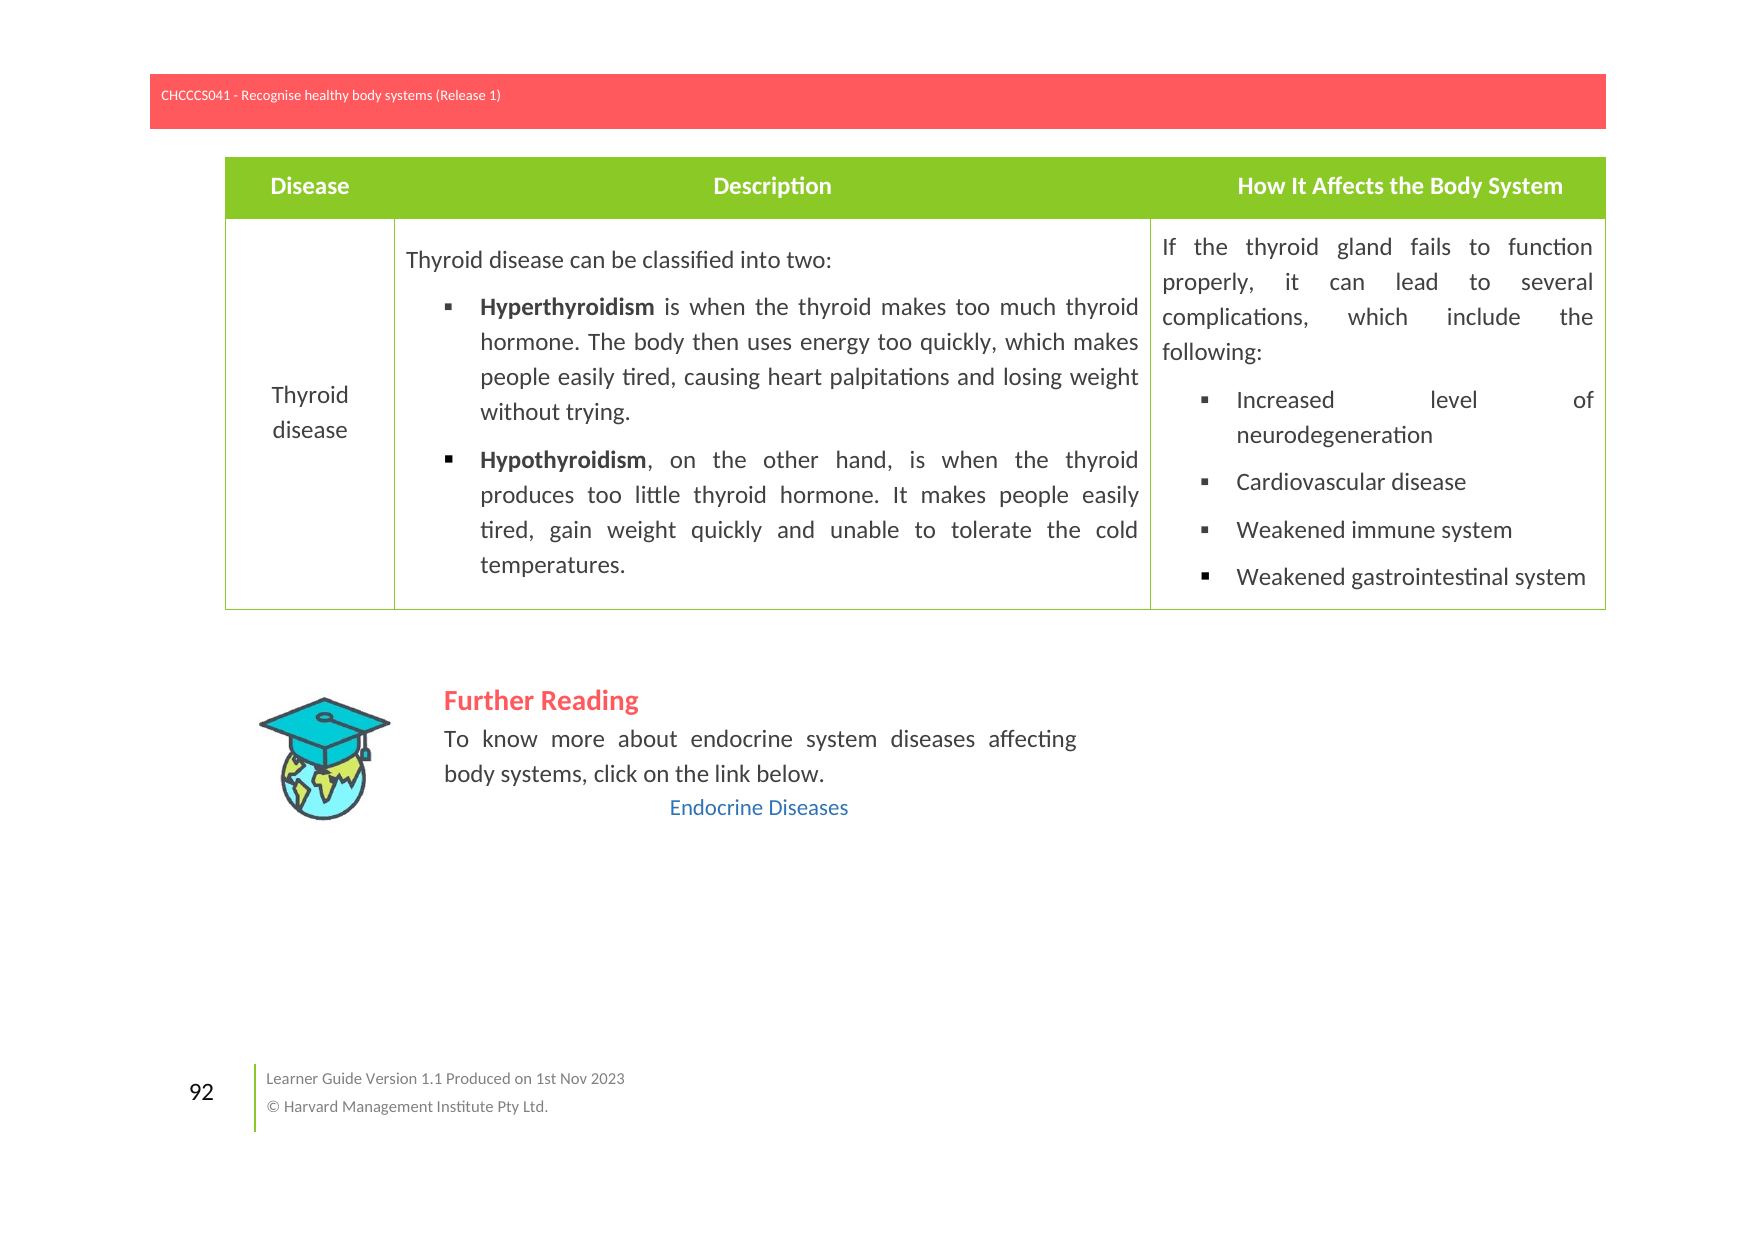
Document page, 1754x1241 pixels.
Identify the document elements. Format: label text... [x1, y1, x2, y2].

table_header Description [395, 158, 1150, 218]
picture [256, 682, 396, 830]
table_header How It Affects the Body System [1151, 158, 1605, 218]
table_cell If the thyroid gland fails to function properly, it can lead to several complications, which include the following: Increased level of neurodegeneration Cardiovascular disease Weakened immune system Weakened gastrointestinal system [1151, 219, 1605, 608]
table_cell Thyroid disease [226, 219, 394, 608]
table_header Disease [226, 158, 394, 218]
table_cell Thyroid disease can be classified into two: Hyperthyroidism is when the thyroid makes too much thyroid hormone. The body then uses energy too quickly, which makes people easily tired, causing heart palpitations and losing weight without trying. Hypothyroidism, on the other hand, is when the thyroid produces too little thyroid hormone. It makes people easily tired, gain weight quickly and unable to tolerate the cold temperatures. [395, 219, 1150, 608]
table_header Further Reading To know more about endocrine system diseases affecting body systems, click on the link below. Endocrine Diseases [429, 670, 1088, 846]
table_header [223, 670, 429, 846]
